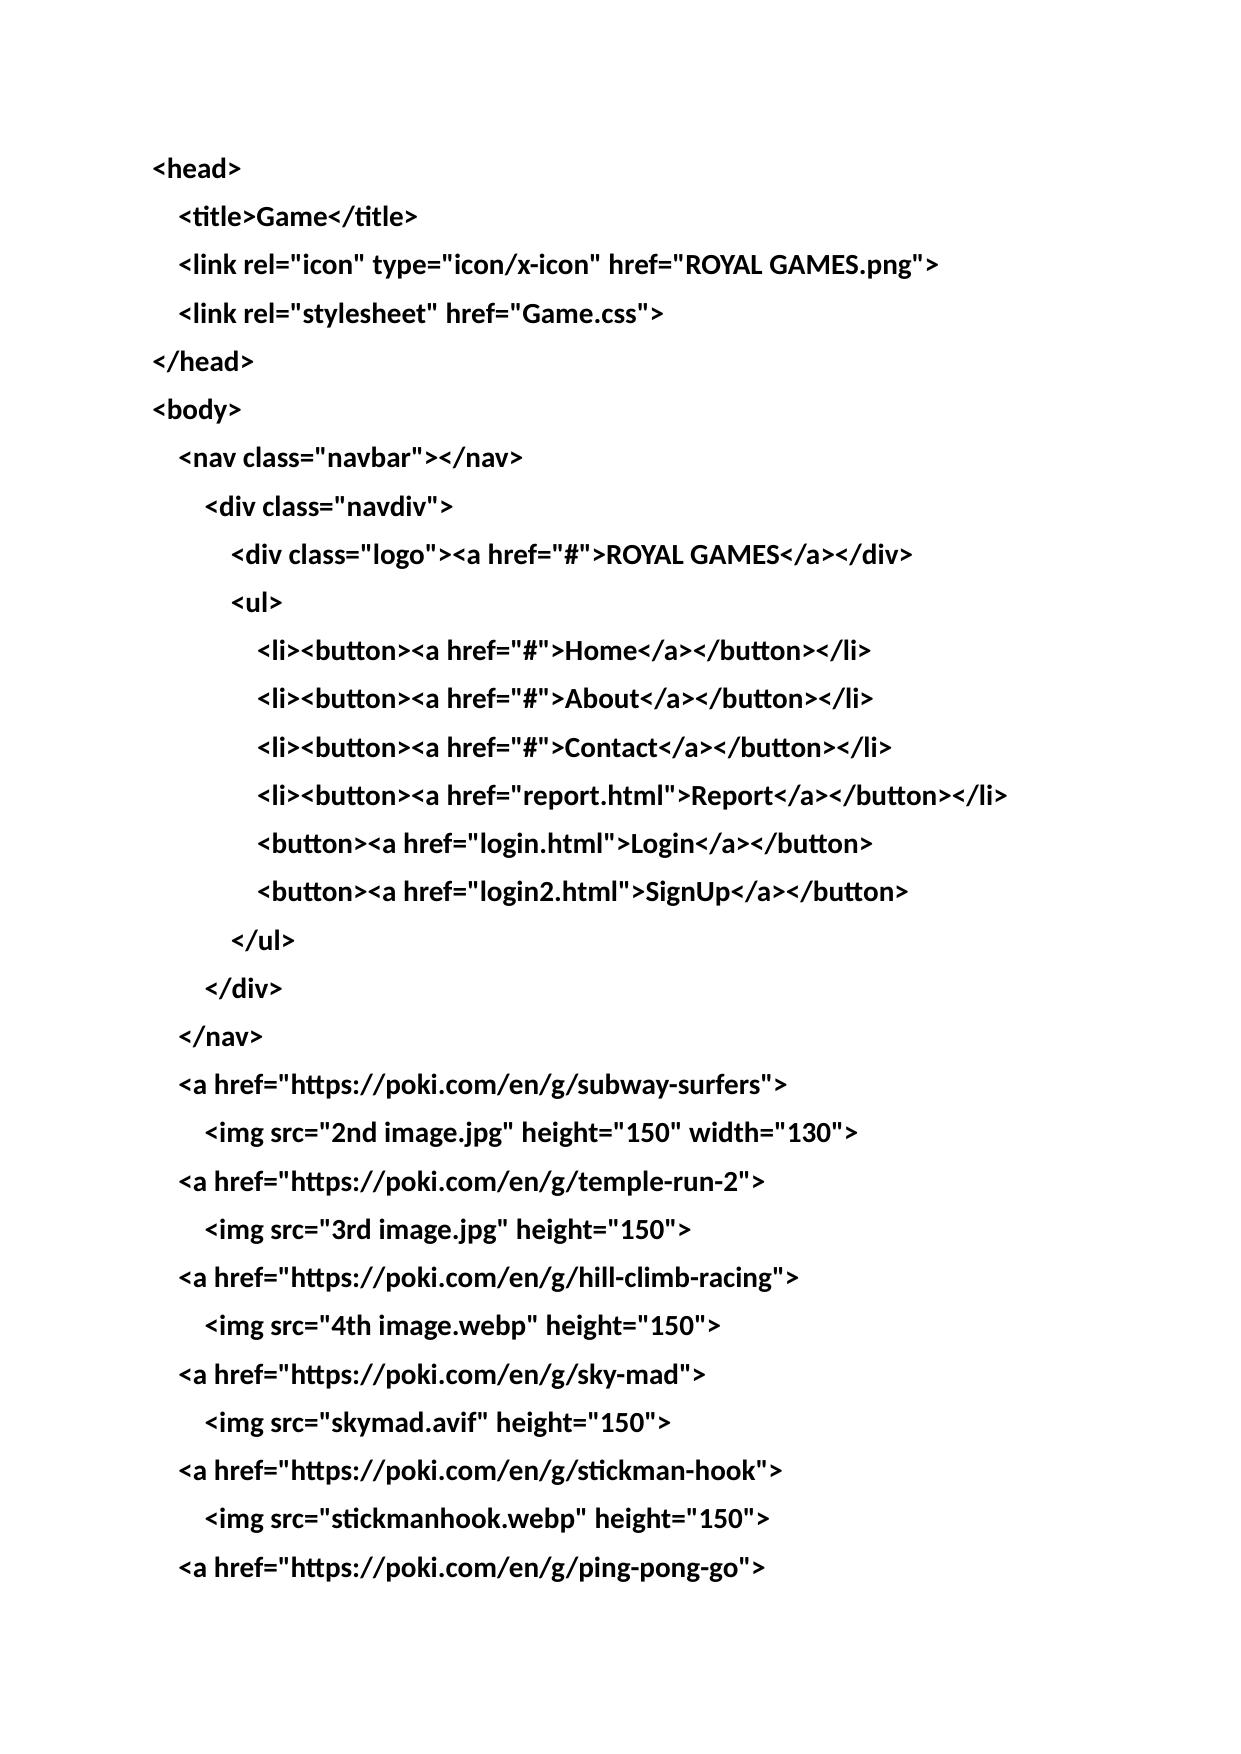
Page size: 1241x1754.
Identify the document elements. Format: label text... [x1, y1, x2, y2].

text <ul> [152, 584, 1090, 620]
text <a href="https://poki.com/en/g/hill-climb-racing"> [152, 1259, 1090, 1295]
text </div> [152, 970, 1090, 1006]
text <link rel="stylesheet" href="Game.css"> [152, 295, 1090, 330]
text <li><button><a href="#">Contact</a></button></li> [152, 729, 1090, 764]
text <li><button><a href="#">About</a></button></li> [152, 681, 1090, 716]
text <a href="https://poki.com/en/g/ping-pong-go"> [152, 1549, 1090, 1584]
text </head> [152, 343, 1090, 378]
text </ul> [152, 922, 1090, 957]
text <div class="logo"><a href="#">ROYAL GAMES</a></div> [152, 536, 1090, 571]
text <img src="skymad.avif" height="150"> [152, 1404, 1090, 1439]
text <img src="stickmanhook.webp" height="150"> [152, 1500, 1090, 1536]
text <link rel="icon" type="icon/x-icon" href="ROYAL GAMES.png"> [152, 246, 1090, 282]
text <a href="https://poki.com/en/g/subway-surfers"> [152, 1066, 1090, 1102]
text <li><button><a href="report.html">Report</a></button></li> [152, 777, 1090, 813]
text <button><a href="login.html">Login</a></button> [152, 825, 1090, 861]
text <body> [152, 391, 1090, 427]
text <div class="navdiv"> [152, 488, 1090, 523]
text <a href="https://poki.com/en/g/stickman-hook"> [152, 1452, 1090, 1488]
text <a href="https://poki.com/en/g/temple-run-2"> [152, 1163, 1090, 1198]
text <head> [152, 150, 1090, 186]
text <button><a href="login2.html">SignUp</a></button> [152, 873, 1090, 909]
text </nav> [152, 1018, 1090, 1054]
text <img src="3rd image.jpg" height="150"> [152, 1211, 1090, 1247]
text <title>Game</title> [152, 198, 1090, 234]
text <img src="2nd image.jpg" height="150" width="130"> [152, 1114, 1090, 1150]
text <img src="4th image.webp" height="150"> [152, 1307, 1090, 1343]
text <a href="https://poki.com/en/g/sky-mad"> [152, 1356, 1090, 1391]
text <li><button><a href="#">Home</a></button></li> [152, 632, 1090, 668]
text <nav class="navbar"></nav> [152, 439, 1090, 475]
